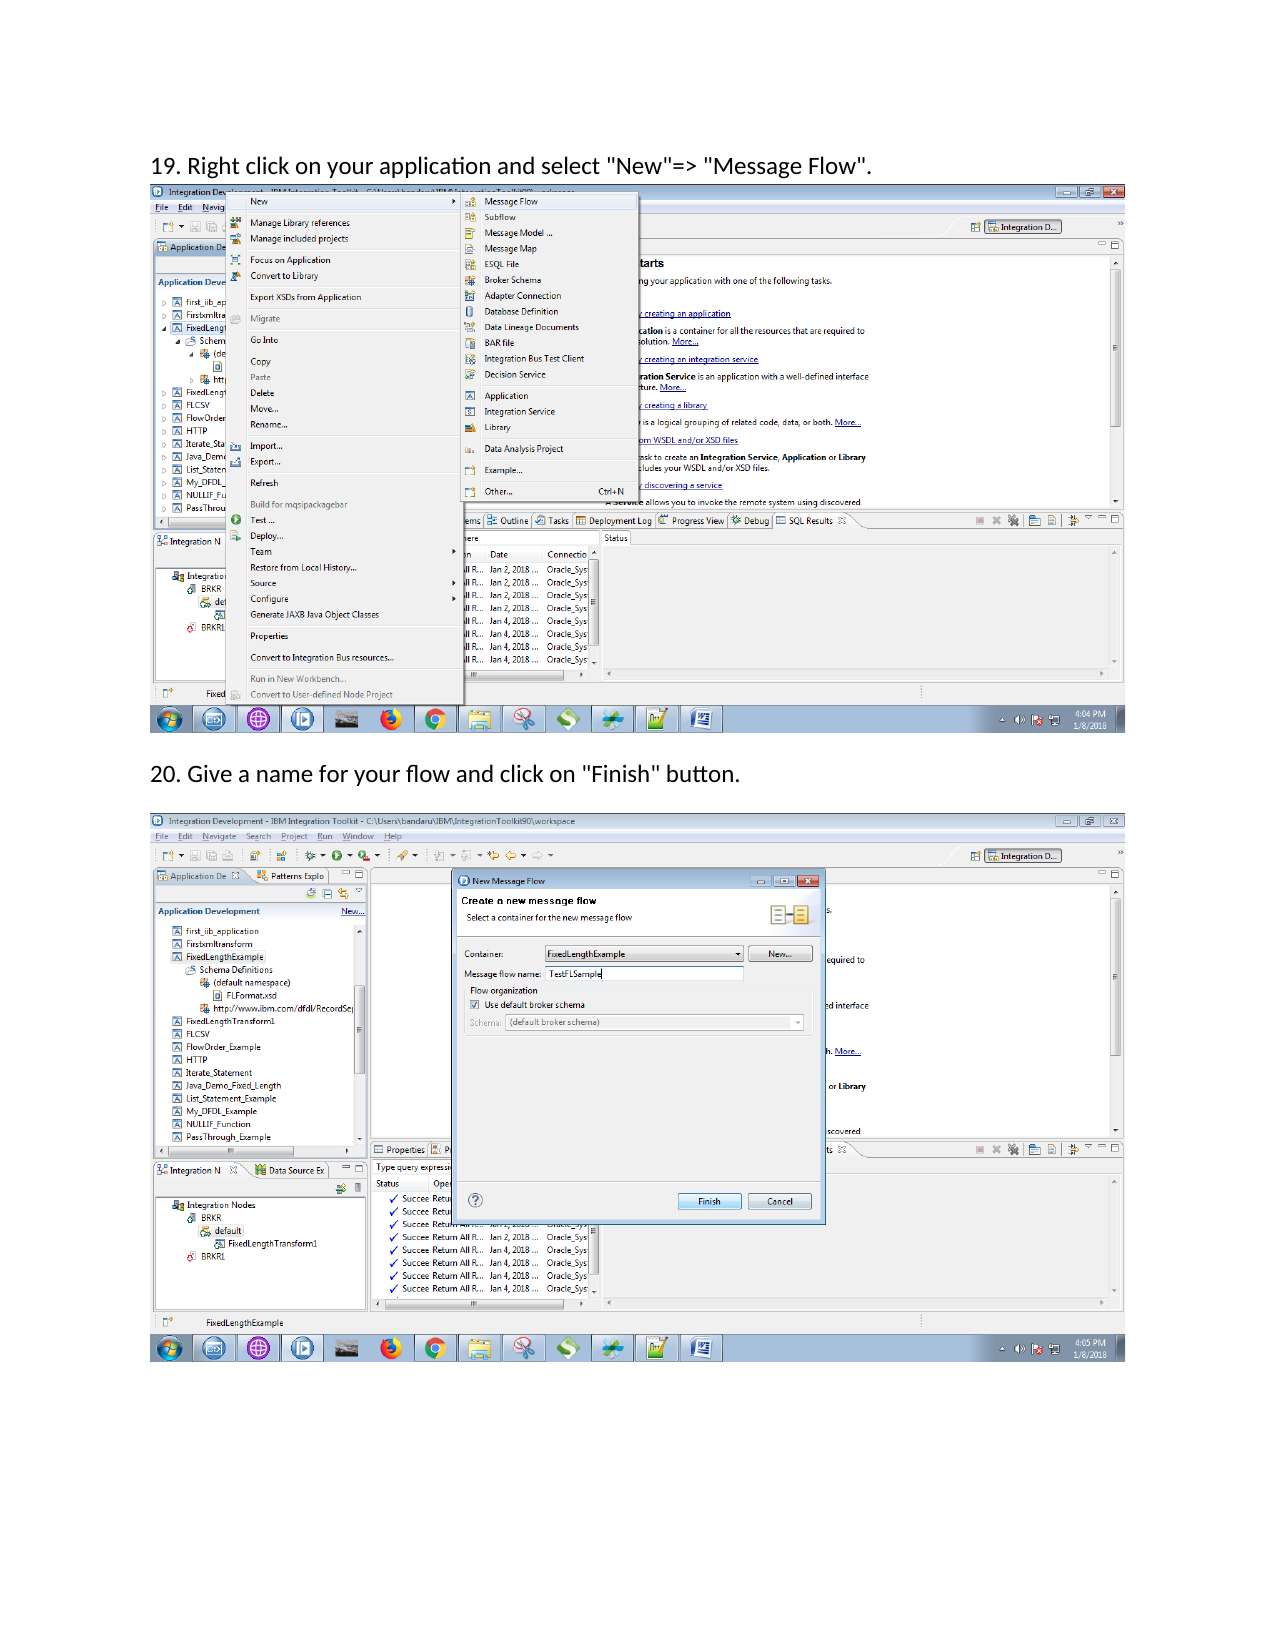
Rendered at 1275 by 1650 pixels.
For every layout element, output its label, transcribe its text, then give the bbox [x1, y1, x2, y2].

picture [150, 813, 1125, 1362]
text 20. Give a name for your flow and click on "Finish" button. [150, 758, 1125, 788]
text 19. Right click on your application and select "New"=> "Message Flow". [150, 150, 1125, 184]
picture [150, 184, 1125, 733]
